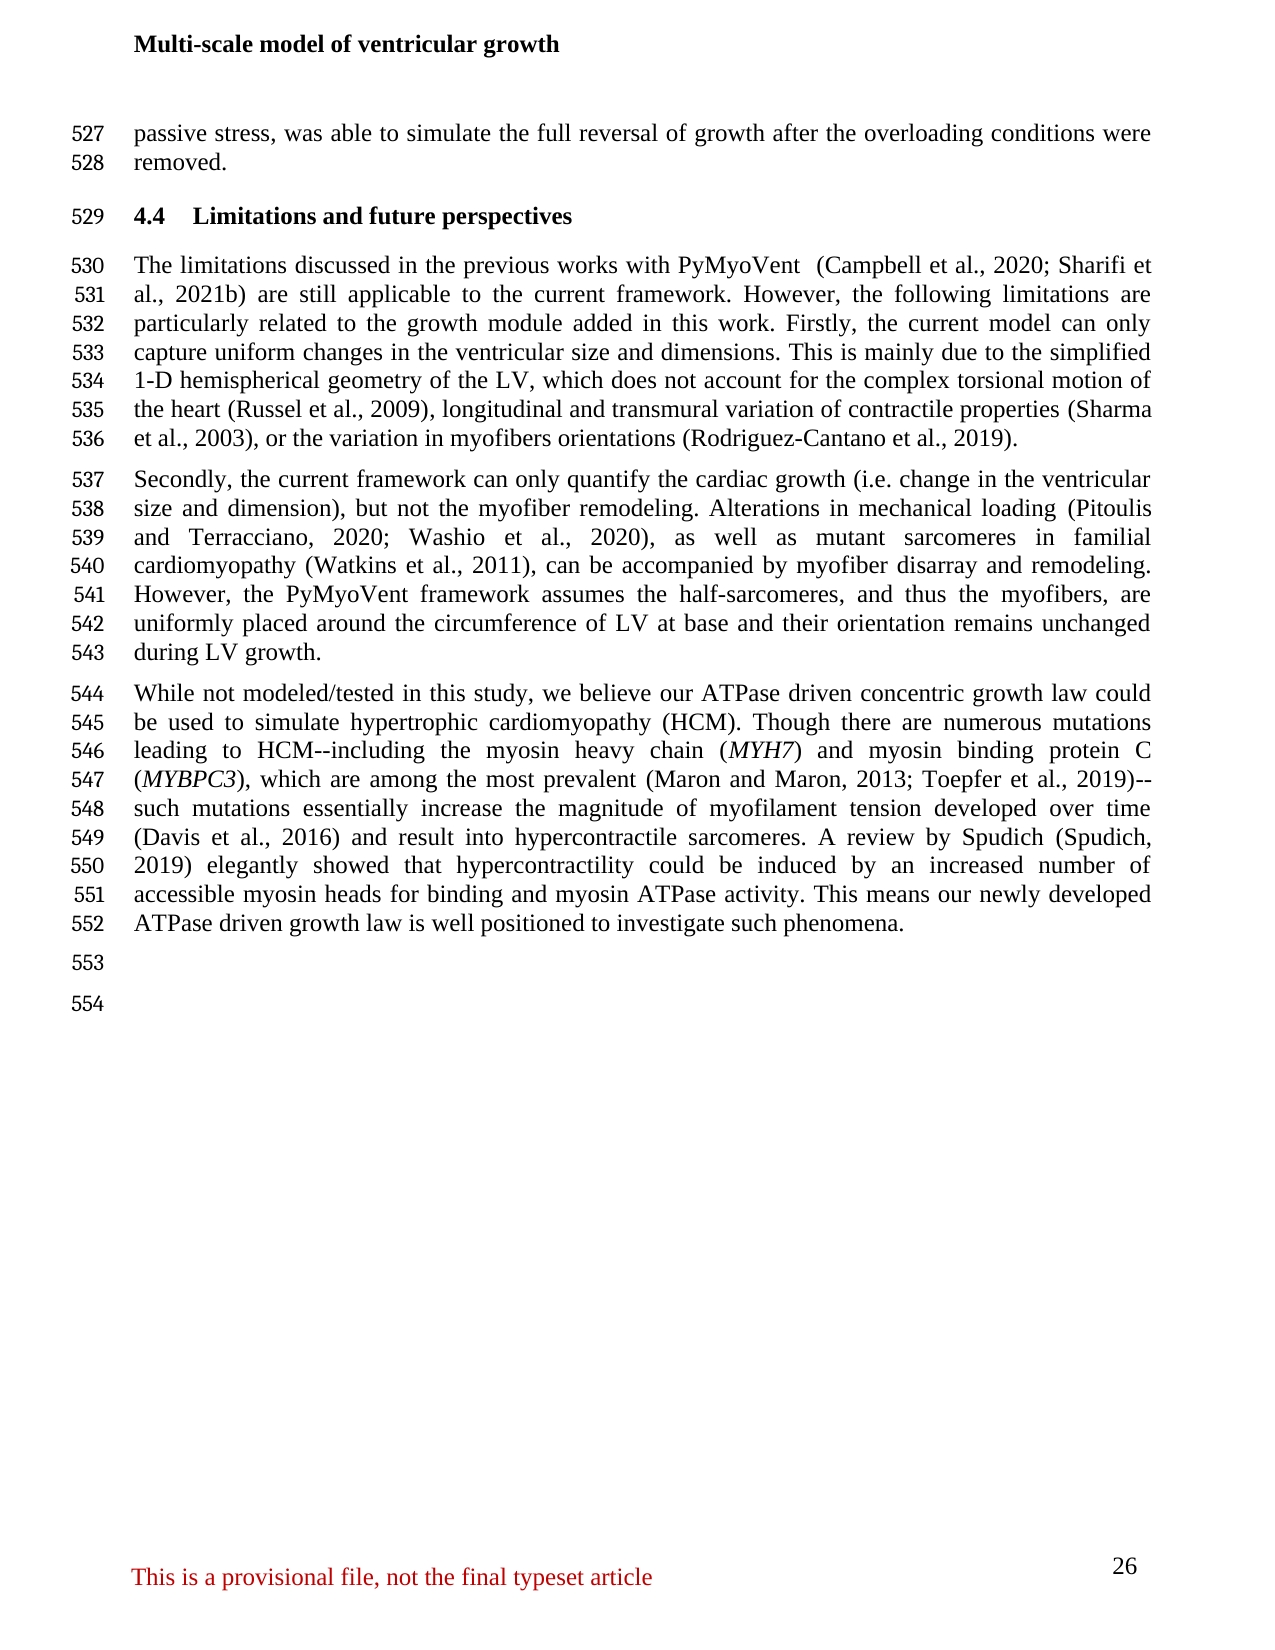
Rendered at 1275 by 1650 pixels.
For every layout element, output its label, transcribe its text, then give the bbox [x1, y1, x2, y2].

text Secondly, the current framework can only quantify the cardiac growth (i.e. change in the ventricular size and dimension), but not the myofiber remodeling. Alterations in mechanical loading (Pitoulis and Terracciano, 2020; Washio et al., 2020), as well as mutant sarcomeres in familial cardiomyopathy (Watkins et al., 2011), can be accompanied by myofiber disarray and remodeling. However, the PyMyoVent framework assumes the half-sarcomeres, and thus the myofibers, are uniformly placed around the circumference of LV at base and their orientation remains unchanged during LV growth. [133, 464, 1152, 666]
text The limitations discussed in the previous works with PyMyoVent (Campbell et al., 2020; Sharifi et al., 2021b) are still applicable to the current framework. However, the following limitations are particularly related to the growth module added in this work. Firstly, the current model can only capture uniform changes in the ventricular size and dimensions. This is mainly due to the simplified 1-D hemispherical geometry of the LV, which does not account for the complex torsional motion of the heart (Russel et al., 2009), longitudinal and transmural variation of contractile properties (Sharma et al., 2003), or the variation in myofibers orientations (Rodriguez-Cantano et al., 2019). [133, 251, 1152, 452]
text While not modeled/tested in this study, we believe our ATPase driven concentric growth law could be used to simulate hypertrophic cardiomyopathy (HCM). Though there are numerous mutations leading to HCM--including the myosin heavy chain (MYH7) and myosin binding protein C (MYBPC3), which are among the most prevalent (Maron and Maron, 2013; Toepfer et al., 2019)--such mutations essentially increase the magnitude of myofilament tension developed over time (Davis et al., 2016) and result into hypercontractile sarcomeres. A review by Spudich (Spudich, 2019) elegantly showed that hypercontractility could be induced by an increased number of accessible myosin heads for binding and myosin ATPase activity. This means our newly developed ATPase driven growth law is well positioned to investigate such phenomena. [133, 678, 1152, 937]
subtitle Limitations and future perspectives [133, 201, 1152, 230]
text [133, 118, 1152, 176]
